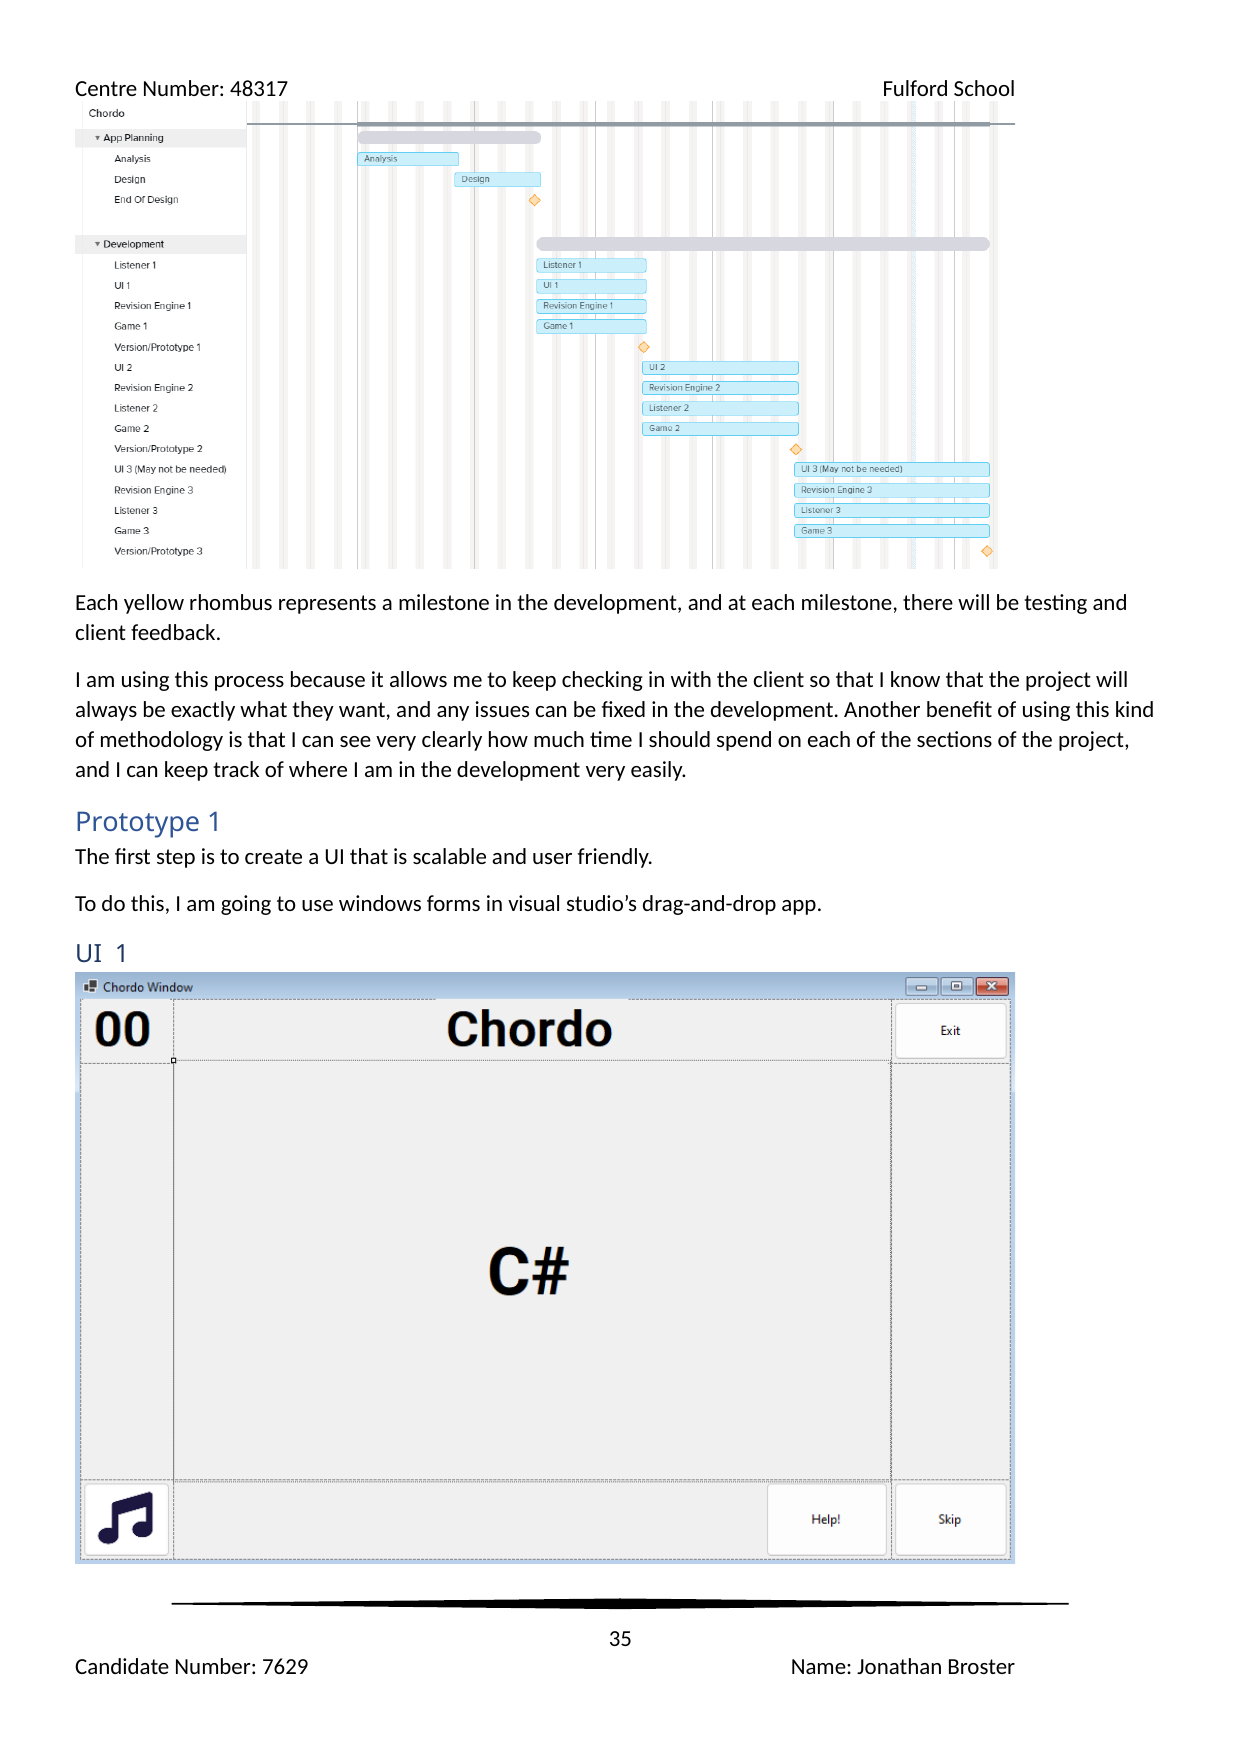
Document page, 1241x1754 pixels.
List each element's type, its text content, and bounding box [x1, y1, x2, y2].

text To do this, I am going to use windows forms in visual studio’s drag-and-drop app. [75, 889, 1165, 917]
subtitle Prototype 1 [75, 802, 1165, 839]
picture [75, 101, 1016, 569]
subtitle UI 1 [75, 936, 1165, 970]
text I am using this process because it allows me to keep checking in with the client so that I know that the project will always be exactly what they want, and any issues can be fixed in the development. Another benefit of using this kind of methodology is that I can see very clearly how much time I should spend on each of the sections of the project, and I can keep track of where I am in the development very easily. [75, 665, 1165, 783]
text Each yellow rhombus represents a milestone in the development, and at each milestone, there will be testing and client feedback. [75, 588, 1165, 646]
picture [75, 972, 1016, 1564]
text The first step is to create a UI that is scalable and user friendly. [75, 842, 1165, 870]
